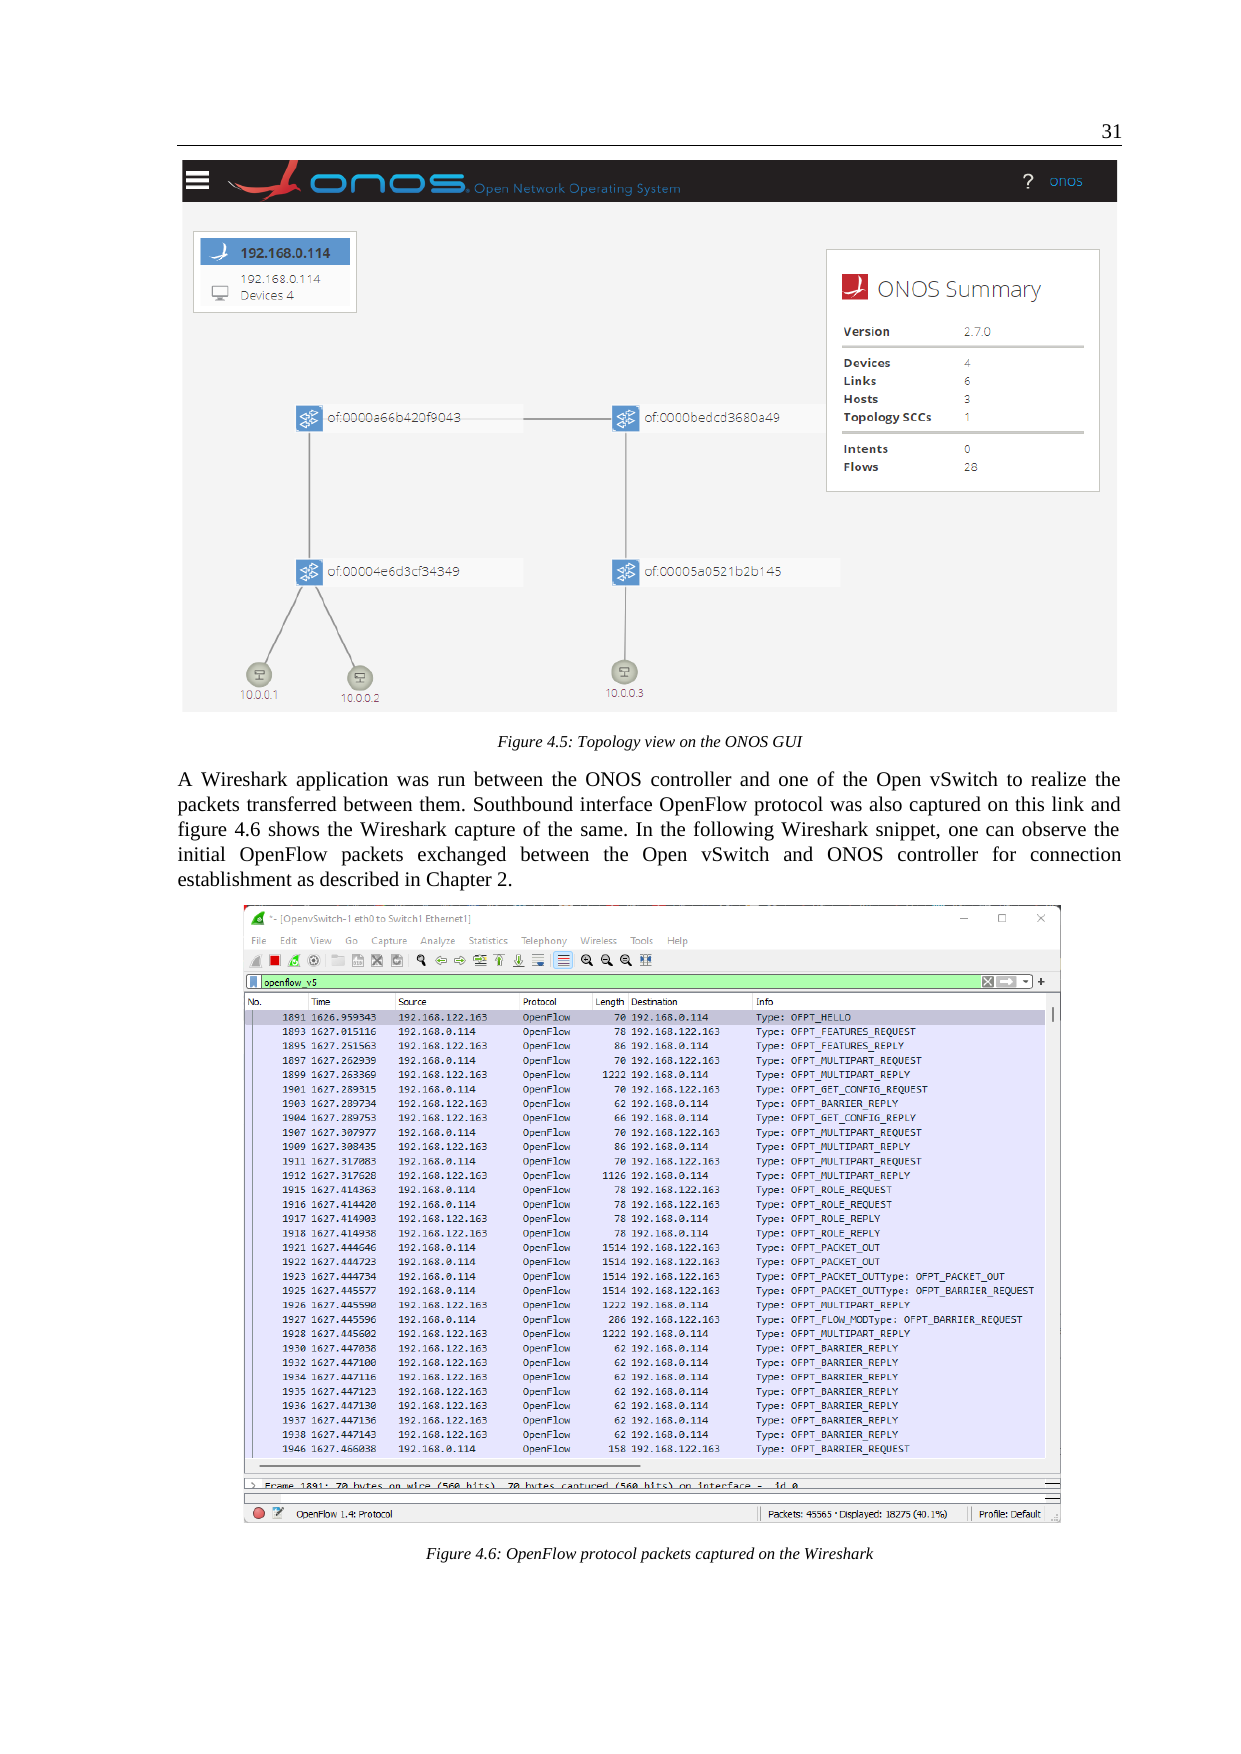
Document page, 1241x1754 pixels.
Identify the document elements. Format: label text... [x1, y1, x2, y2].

text A Wireshark application was run between the ONOS controller and one of the Open vSwitch to realize the packets transferred between them. Southbound interface OpenFlow protocol was also captured on this link and figure 4.6 shows the Wireshark capture of the same. In the following Wireshark snippet, one can observe the initial OpenFlow packets exchanged between the Open vSwitch and ONOS controller for connection establishment as described in Chapter 2. [177, 766, 1122, 891]
text Figure 4.5: Topology view on the ONOS GUI [177, 726, 1122, 751]
picture [243, 905, 1061, 1523]
picture [182, 160, 1118, 712]
text Figure 4.6: OpenFlow protocol packets captured on the Wireshark [177, 1538, 1122, 1563]
